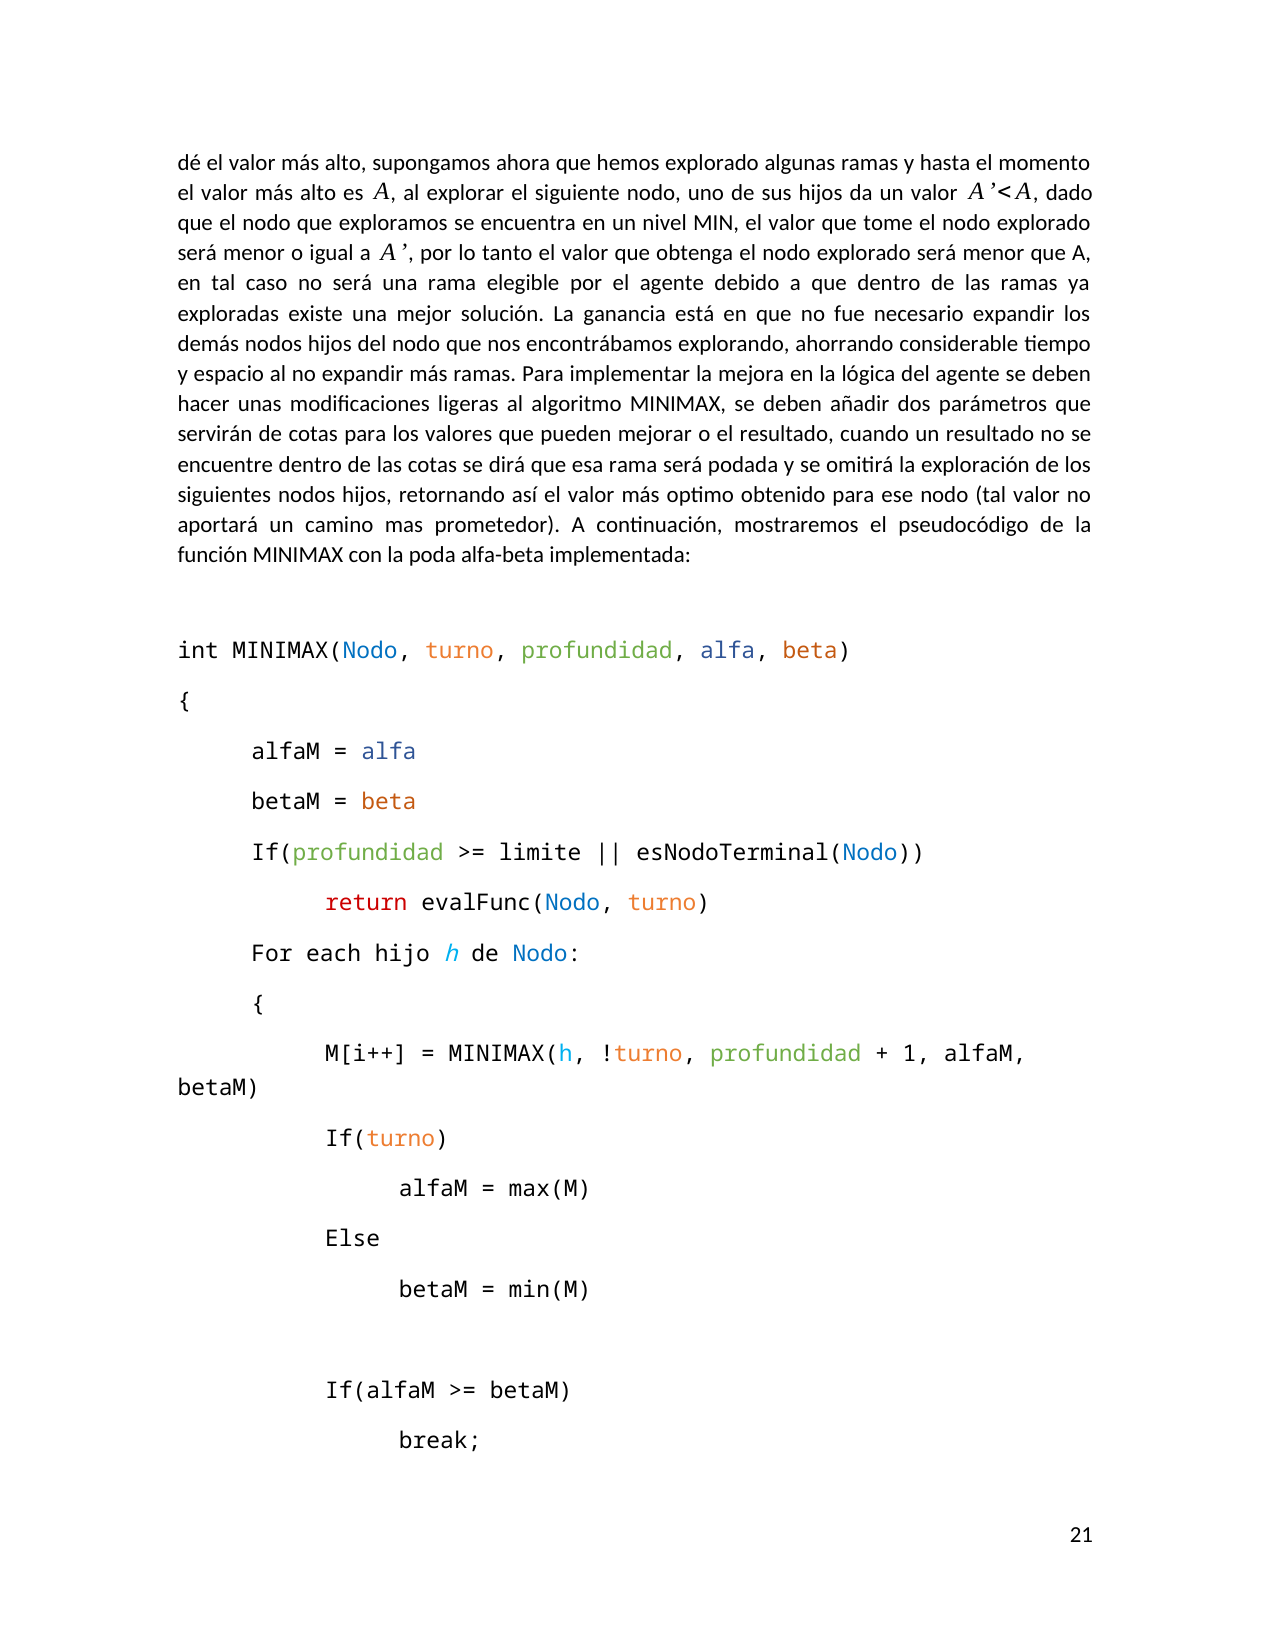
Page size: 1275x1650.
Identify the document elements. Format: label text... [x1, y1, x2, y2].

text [177, 148, 1093, 568]
text betaM = beta [177, 785, 1093, 817]
text betaM = min(M) [177, 1273, 1093, 1304]
text M[i++] = MINIMAX(h, !turno, profundidad + 1, alfaM, betaM) [177, 1037, 1093, 1102]
text break; [177, 1424, 1093, 1455]
text int MINIMAX(Nodo, turno, profundidad, alfa, beta) [177, 634, 1093, 665]
text Else [177, 1222, 1093, 1254]
text return evalFunc(Nodo, turno) [251, 886, 1093, 917]
text If(turno) [177, 1122, 1093, 1153]
text alfaM = alfa [177, 735, 1093, 766]
text If(profundidad >= limite || esNodoTerminal(Nodo)) [177, 836, 1093, 867]
text If(alfaM >= betaM) [177, 1374, 1093, 1405]
text For each hijo h de Nodo: [251, 937, 1093, 968]
text { [177, 684, 1093, 716]
text alfaM = max(M) [177, 1172, 1093, 1203]
text { [251, 987, 1093, 1018]
